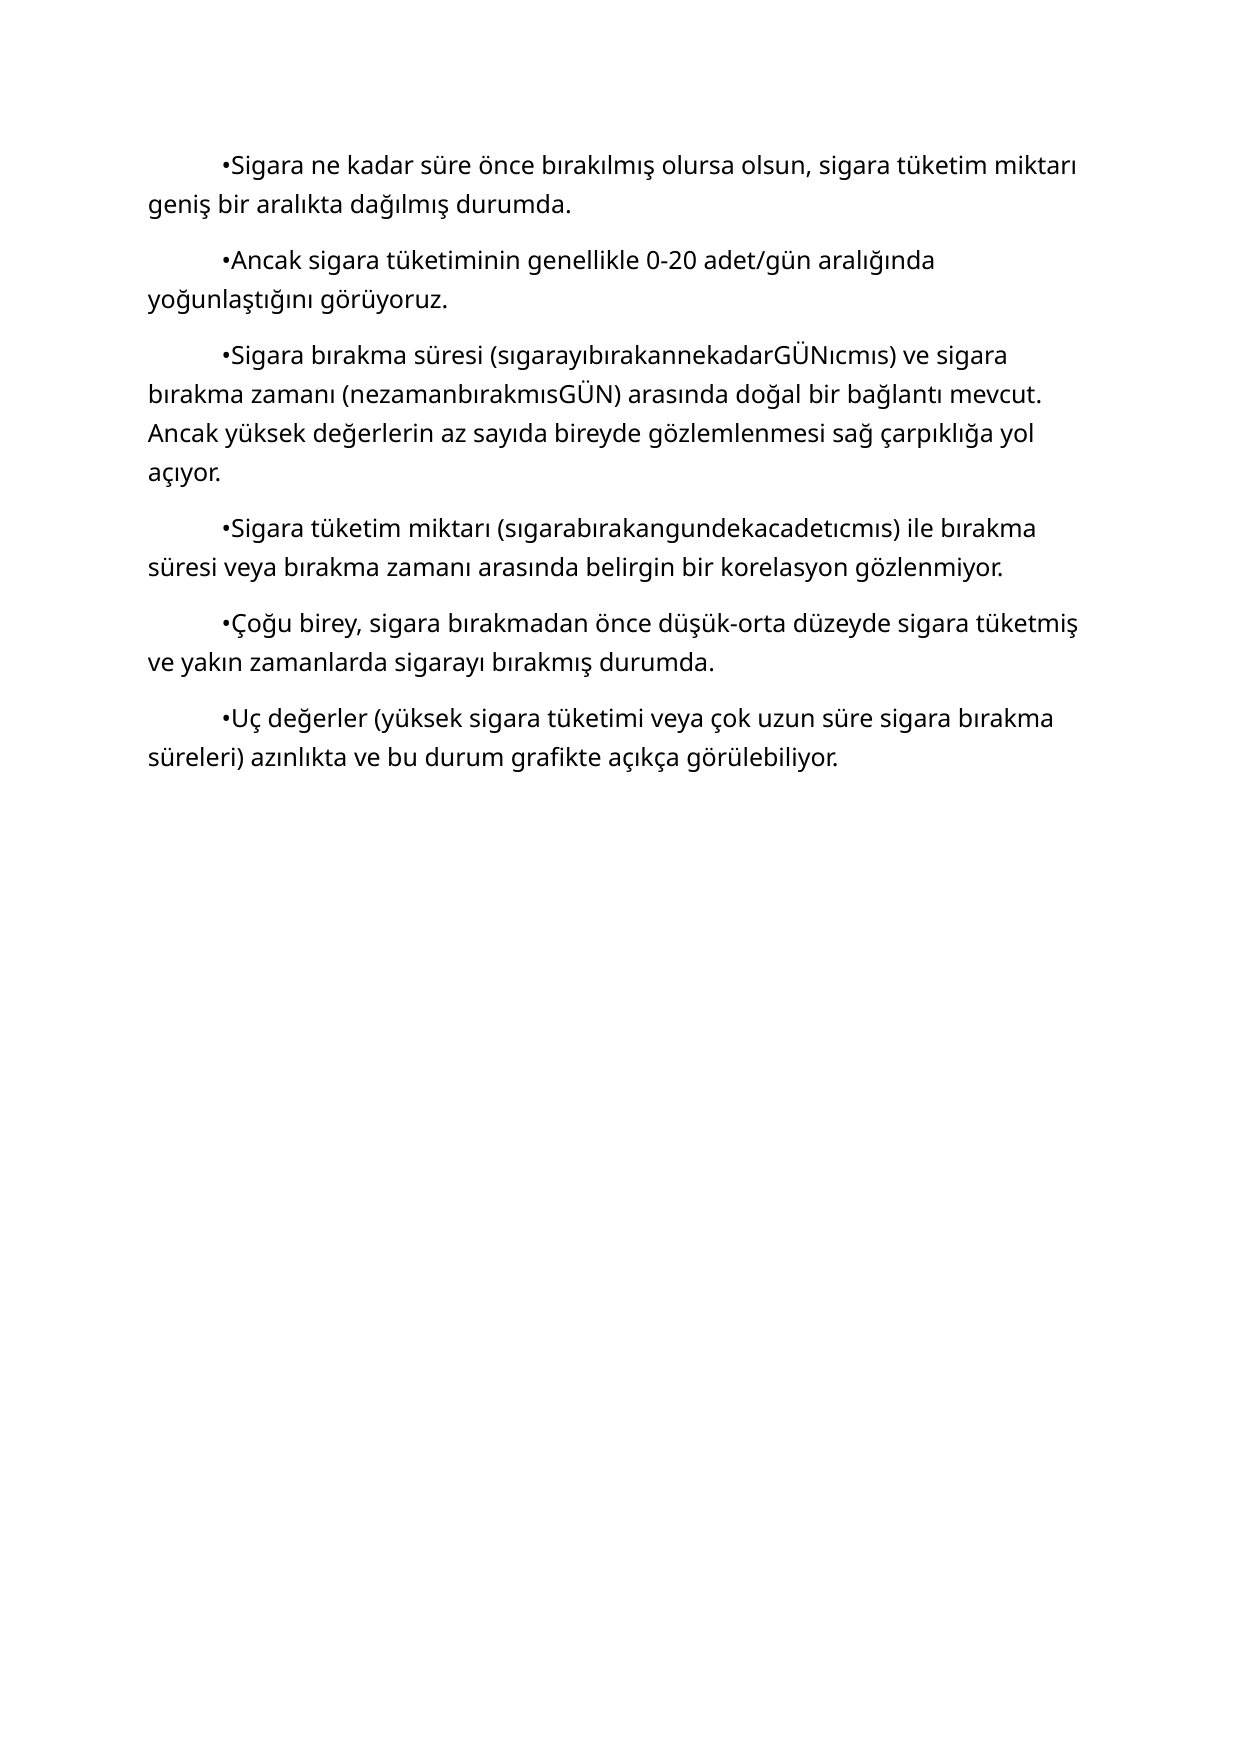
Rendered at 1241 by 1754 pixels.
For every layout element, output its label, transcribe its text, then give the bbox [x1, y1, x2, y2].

text •Sigara tüketim miktarı (sıgarabırakangundekacadetıcmıs) ile bırakma süresi veya bırakma zamanı arasında belirgin bir korelasyon gözlenmiyor. [148, 511, 1093, 584]
text •Sigara ne kadar süre önce bırakılmış olursa olsun, sigara tüketim miktarı geniş bir aralıkta dağılmış durumda. [148, 148, 1093, 221]
text •Çoğu birey, sigara bırakmadan önce düşük-orta düzeyde sigara tüketmiş ve yakın zamanlarda sigarayı bırakmış durumda. [148, 606, 1093, 679]
text •Ancak sigara tüketiminin genellikle 0-20 adet/gün aralığında yoğunlaştığını görüyoruz. [148, 243, 1093, 316]
text •Uç değerler (yüksek sigara tüketimi veya çok uzun süre sigara bırakma süreleri) azınlıkta ve bu durum grafikte açıkça görülebiliyor. [148, 701, 1093, 774]
text •Sigara bırakma süresi (sıgarayıbırakannekadarGÜNıcmıs) ve sigara bırakma zamanı (nezamanbırakmısGÜN) arasında doğal bir bağlantı mevcut. Ancak yüksek değerlerin az sayıda bireyde gözlemlenmesi sağ çarpıklığa yol açıyor. [148, 338, 1093, 489]
